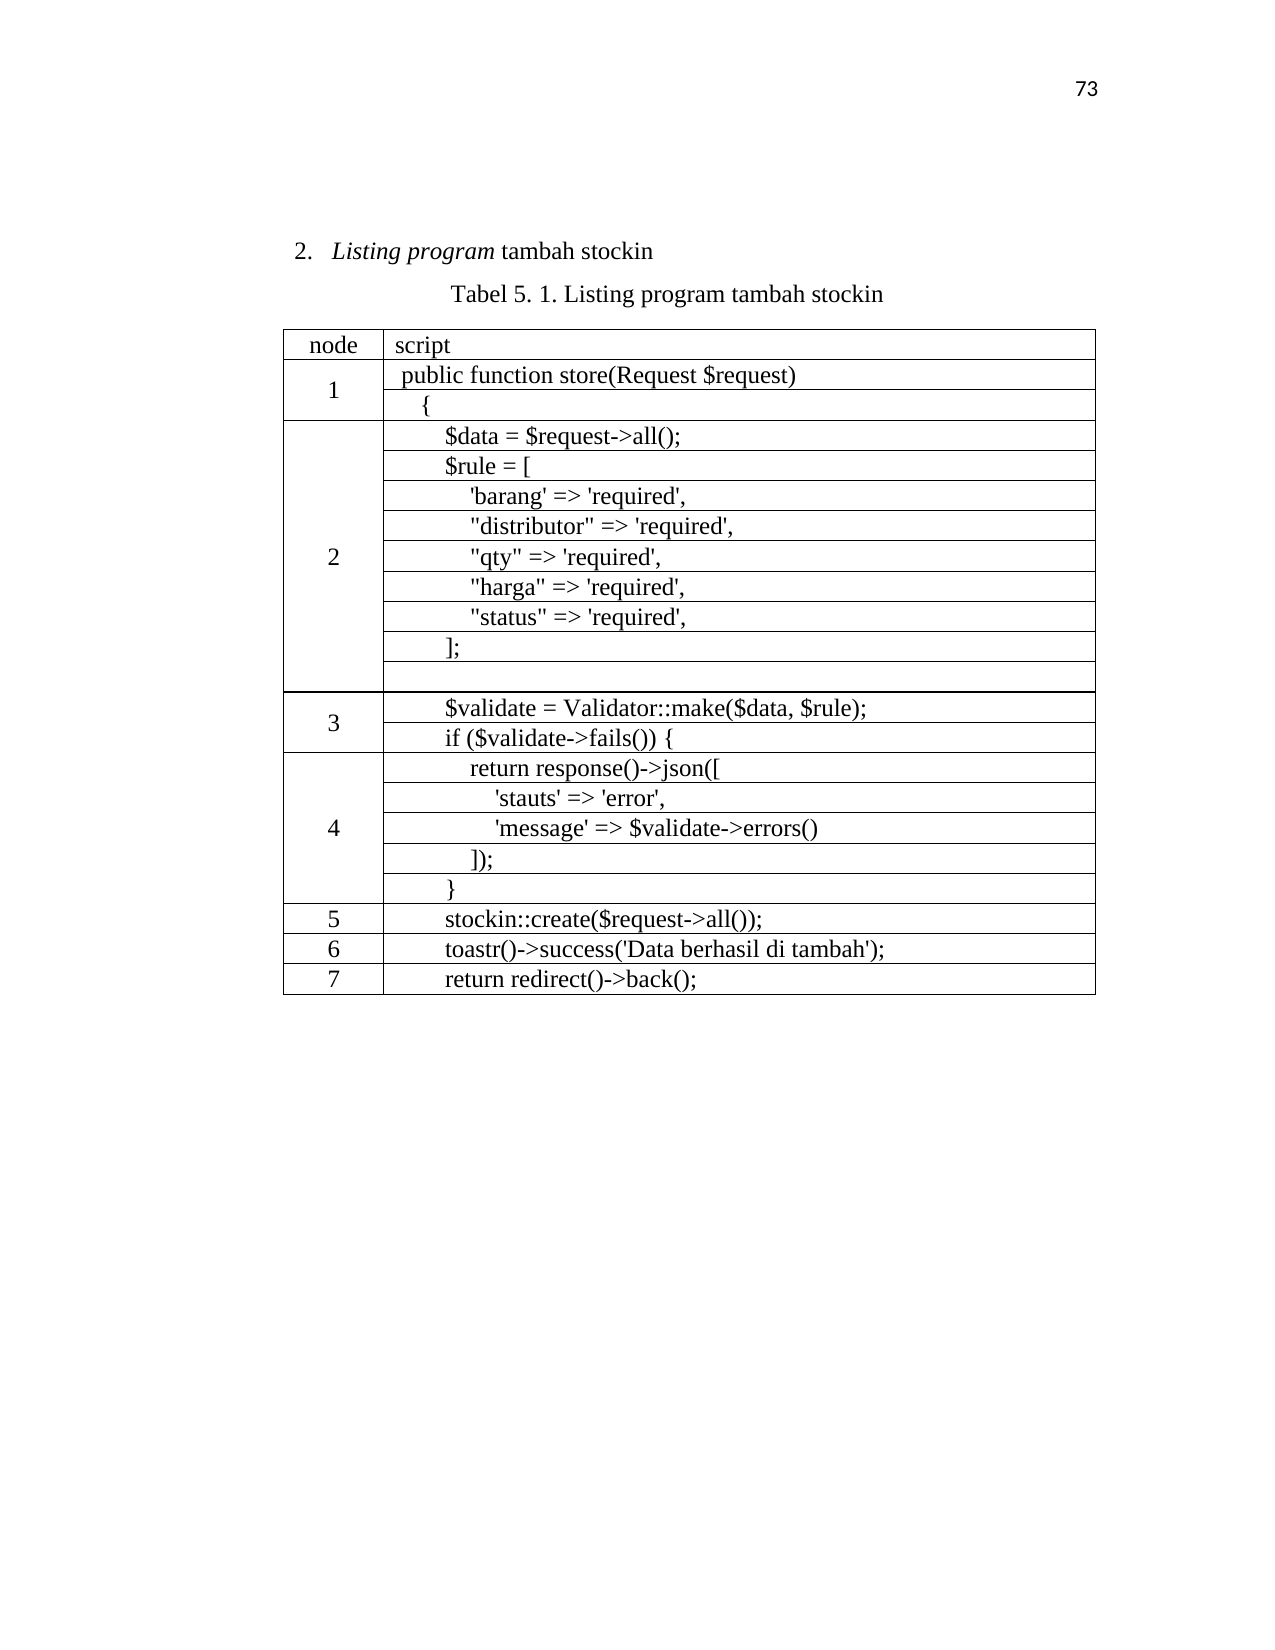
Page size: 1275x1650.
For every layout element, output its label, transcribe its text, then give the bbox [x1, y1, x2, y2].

table_cell { [384, 390, 1095, 419]
table_cell toastr()->success('Data berhasil di tambah'); [384, 934, 1095, 963]
table_cell [384, 662, 1095, 691]
table_cell 4 [284, 753, 383, 903]
table_cell "harga" => 'required', [384, 572, 1095, 601]
table_header script [384, 330, 1095, 359]
table_cell 3 [284, 693, 383, 752]
list Listing program tambah stockin [294, 236, 1098, 265]
table_cell "qty" => 'required', [384, 541, 1095, 571]
table_cell 2 [284, 421, 383, 691]
table_cell return response()->json([ [384, 753, 1095, 782]
table_cell public function store(Request $request) [384, 360, 1095, 389]
text Tabel 5. 1. Listing program tambah stockin [236, 279, 1098, 308]
table_cell 7 [284, 964, 383, 993]
table_cell ]; [384, 632, 1095, 661]
table_cell 'barang' => 'required', [384, 481, 1095, 510]
table_header node [284, 330, 383, 359]
table_cell $data = $request->all(); [384, 421, 1095, 450]
table_cell $rule = [ [384, 451, 1095, 480]
table_cell 'stauts' => 'error', [384, 783, 1095, 812]
table_cell "distributor" => 'required', [384, 511, 1095, 540]
table_cell stockin::create($request->all()); [384, 904, 1095, 933]
table_cell 1 [284, 360, 383, 419]
table_cell 'message' => $validate->errors() [384, 813, 1095, 842]
table_cell if ($validate->fails()) { [384, 723, 1095, 752]
table_cell 6 [284, 934, 383, 963]
table_cell return redirect()->back(); [384, 964, 1095, 993]
table_cell 5 [284, 904, 383, 933]
table_cell $validate = Validator::make($data, $rule); [384, 693, 1095, 722]
table_cell } [384, 874, 1095, 903]
table_cell "status" => 'required', [384, 602, 1095, 631]
table_cell ]); [384, 844, 1095, 873]
